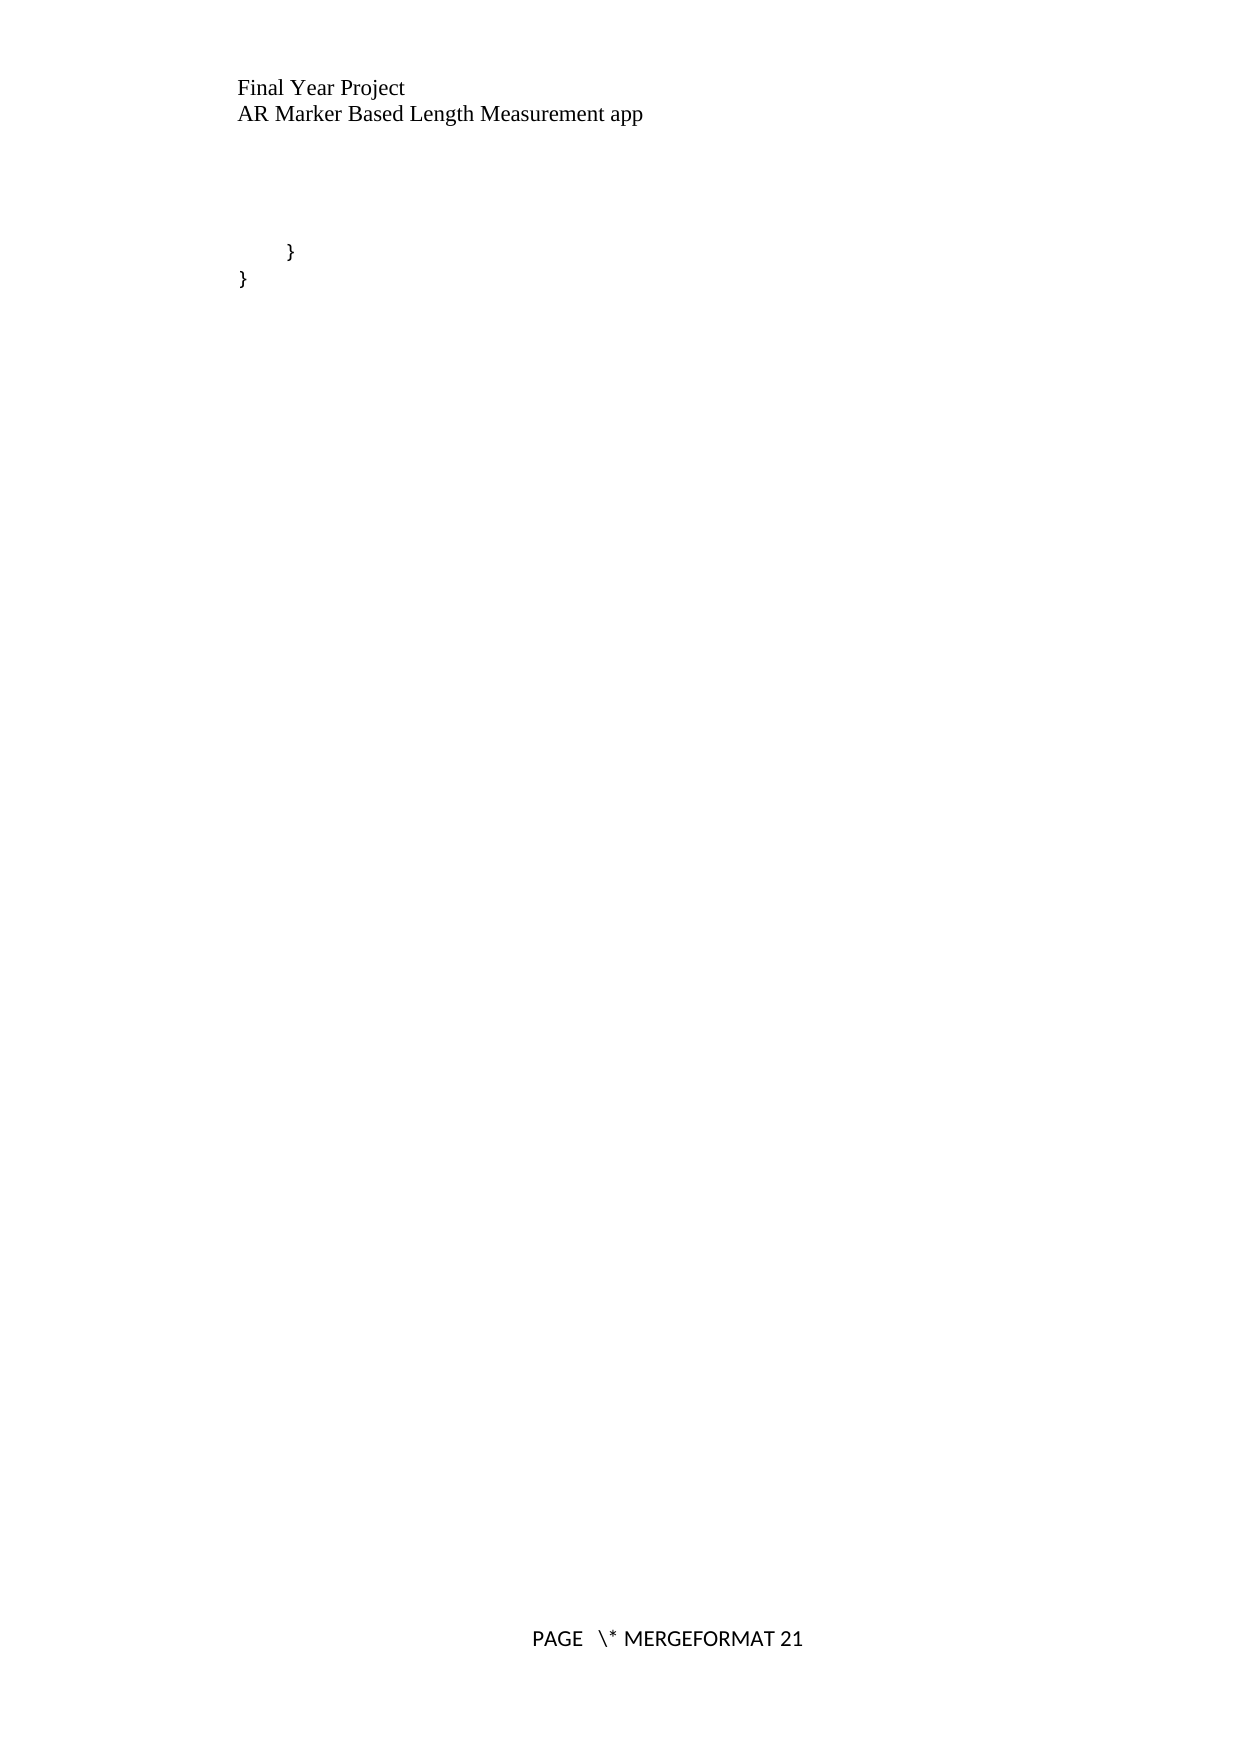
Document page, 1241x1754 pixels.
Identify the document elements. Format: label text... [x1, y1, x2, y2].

text } [237, 237, 1093, 264]
text } [237, 264, 1093, 291]
